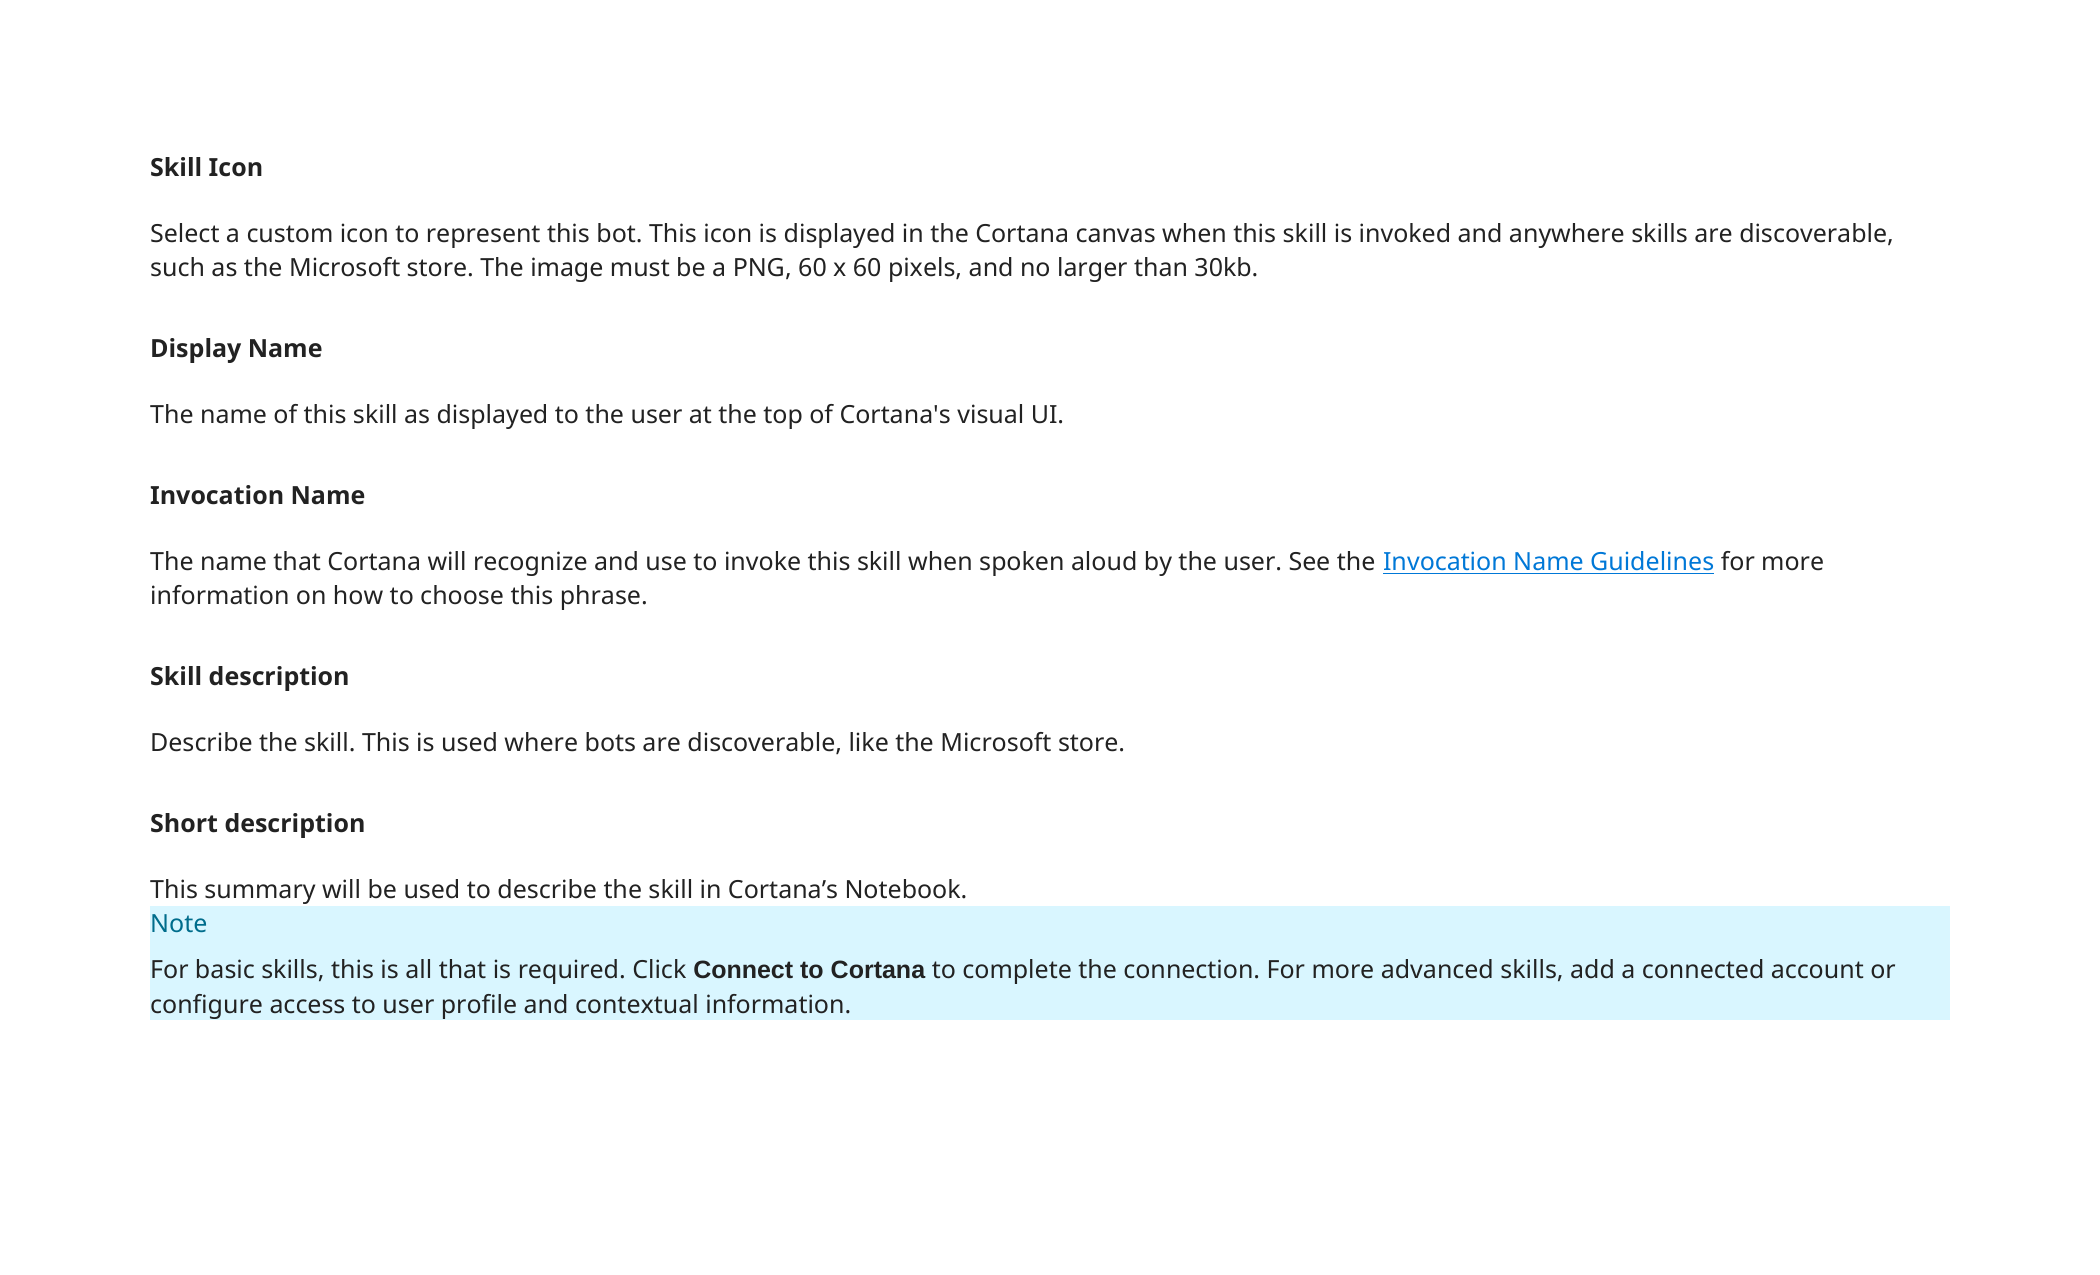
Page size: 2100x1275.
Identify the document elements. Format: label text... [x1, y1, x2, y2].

subtitle Short description [150, 806, 1950, 840]
text This summary will be used to describe the skill in Cortana’s Notebook. [150, 872, 1950, 906]
text Note [150, 906, 1950, 940]
subtitle Skill description [150, 659, 1950, 693]
subtitle Skill Icon [150, 150, 1950, 184]
text The name that Cortana will recognize and use to invoke this skill when spoken aloud by the user. See the Invocation Name Guidelines for more information on how to choose this phrase. [150, 544, 1950, 612]
text Select a custom icon to represent this bot. This icon is displayed in the Cortana canvas when this skill is invoked and anywhere skills are discoverable, such as the Microsoft store. The image must be a PNG, 60 x 60 pixels, and no larger than 30kb. [150, 216, 1950, 284]
subtitle Display Name [150, 331, 1950, 365]
text The name of this skill as displayed to the user at the top of Cortana's visual UI. [150, 397, 1950, 431]
subtitle Invocation Name [150, 478, 1950, 512]
text For basic skills, this is all that is required. Click Connect to Cortana to complete the connection. For more advanced skills, add a connected account or configure access to user profile and contextual information. [150, 952, 1950, 1020]
text Describe the skill. This is used where bots are discoverable, like the Microsoft store. [150, 725, 1950, 759]
